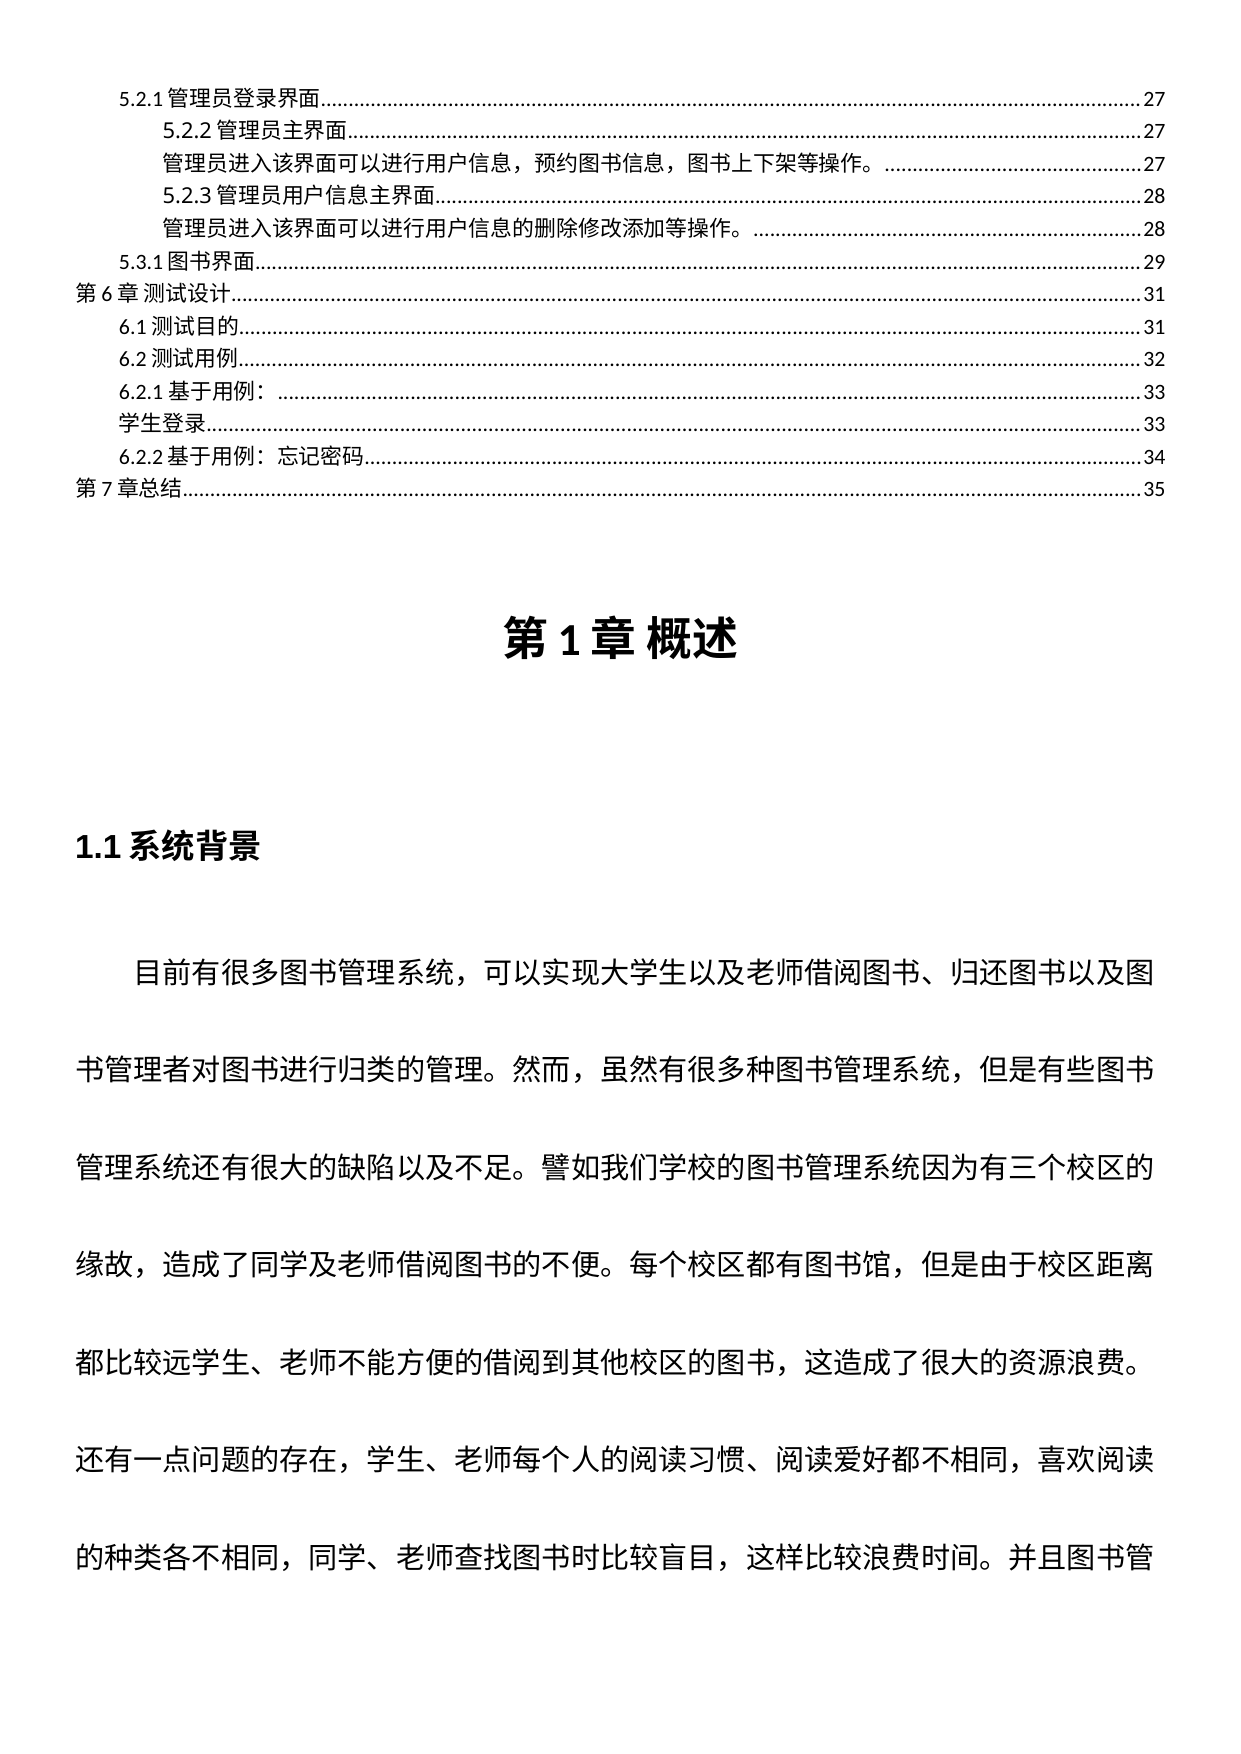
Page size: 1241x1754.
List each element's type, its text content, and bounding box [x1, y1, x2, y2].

text 第6章 测试设计 31 [75, 276, 1165, 308]
text 管理员进入该界面可以进行用户信息，预约图书信息，图书上下架等操作。 27 [162, 146, 1165, 178]
text 5.2.3管理员用户信息主界面 28 [162, 178, 1165, 211]
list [75, 938, 1165, 1588]
text 5.3.1图书界面 29 [119, 243, 1165, 276]
text 管理员进入该界面可以进行用户信息的删除修改添加等操作。 28 [162, 211, 1165, 243]
text 5.2.1管理员登录界面 27 [119, 81, 1165, 113]
text 6.2测试用例 32 [119, 341, 1165, 373]
text 第7章总结 35 [75, 471, 1165, 503]
subtitle 1.1系统背景 [75, 811, 1165, 876]
text 学生登录 33 [119, 406, 1165, 438]
text 5.2.2管理员主界面 27 [162, 113, 1165, 146]
subtitle 第1章 概述 [75, 586, 1165, 684]
text 6.2.1 基于用例： 33 [119, 373, 1165, 406]
text 6.1 测试目的 31 [119, 308, 1165, 341]
text 6.2.2基于用例：忘记密码 34 [119, 438, 1165, 471]
